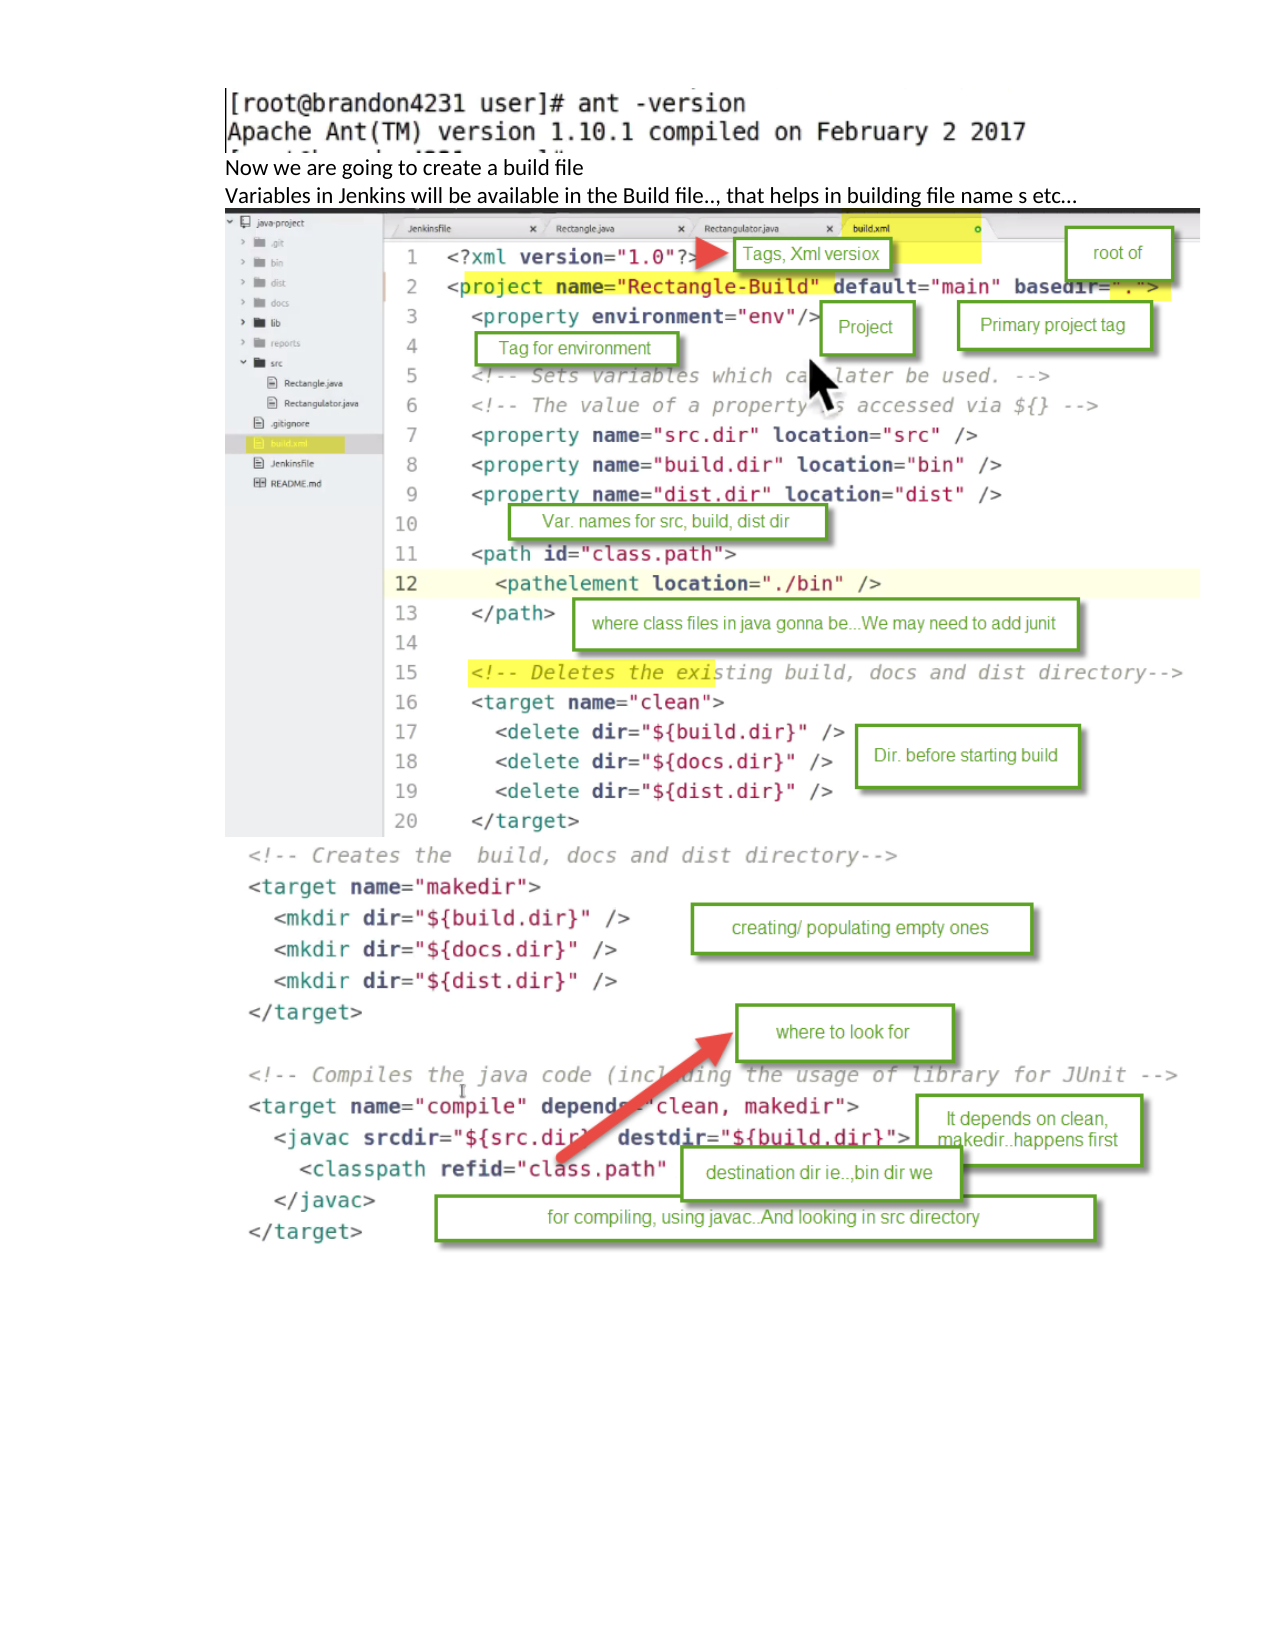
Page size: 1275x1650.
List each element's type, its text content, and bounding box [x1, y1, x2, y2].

picture [225, 88, 1044, 153]
list Variables in Jenkins will be available in the Build file.., that helps in building file name s etc… [225, 181, 1125, 208]
list Now we are going to create a build file [225, 153, 1125, 181]
picture [225, 208, 1200, 1253]
